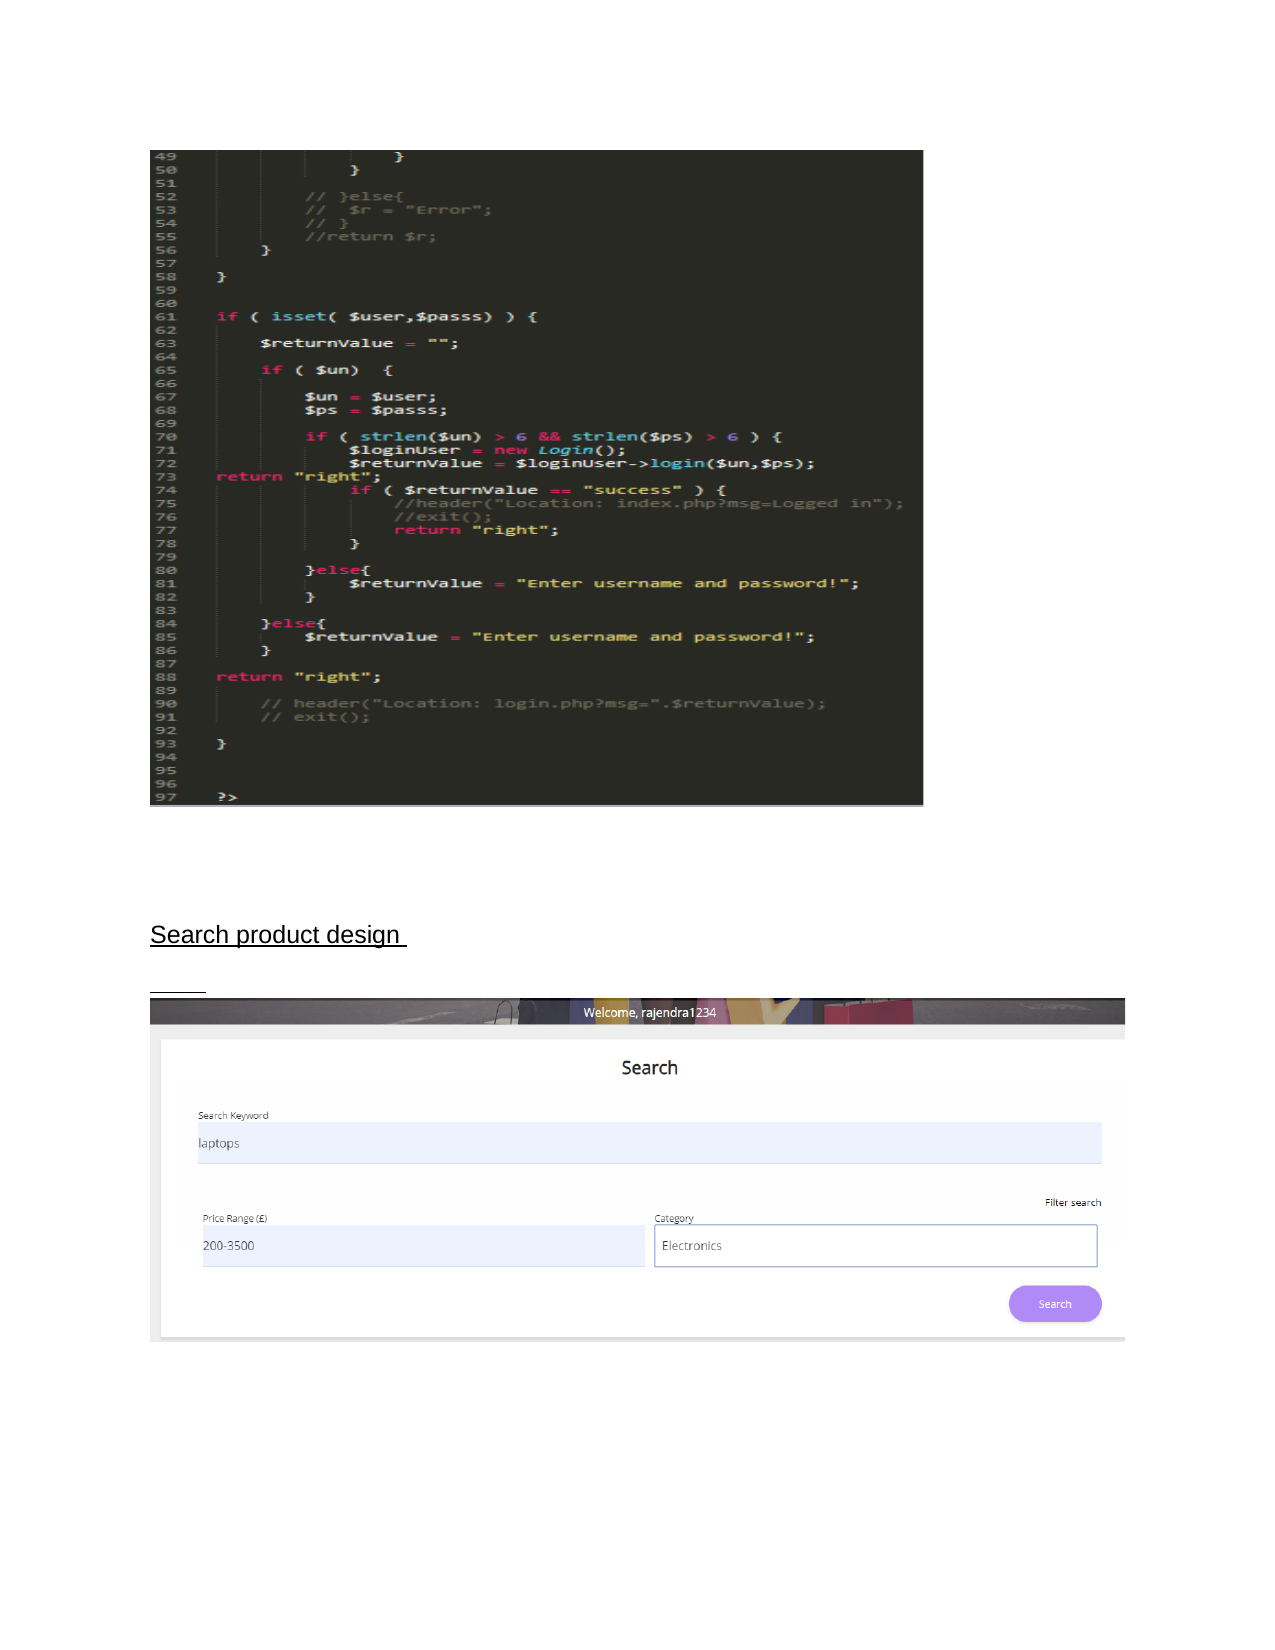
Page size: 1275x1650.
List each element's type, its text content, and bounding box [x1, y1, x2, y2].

text Search product design [150, 921, 1125, 949]
picture [150, 150, 924, 807]
picture [150, 998, 1125, 1342]
